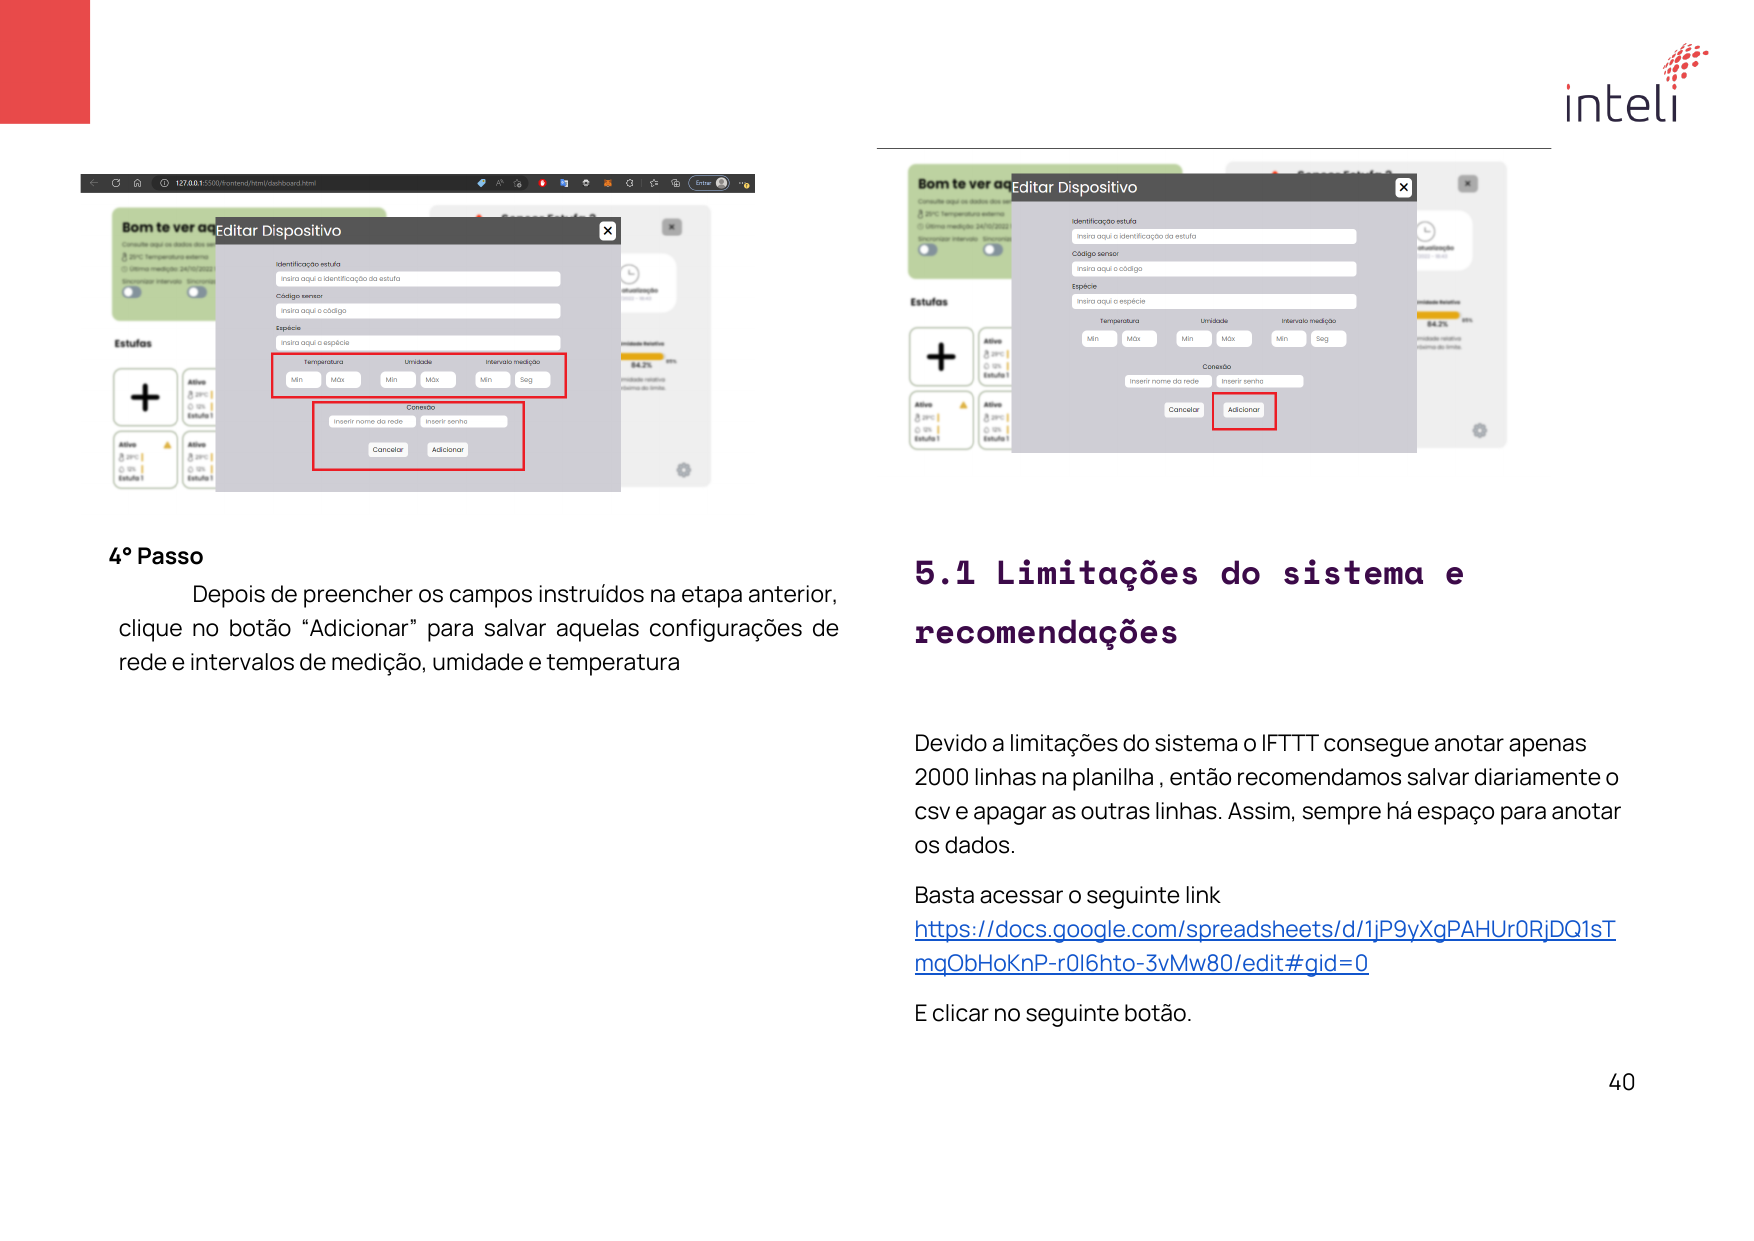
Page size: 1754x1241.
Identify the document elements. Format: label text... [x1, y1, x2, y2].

text Devido a limitações do sistema o IFTTT consegue anotar apenas 2000 linhas na planilha , então recomendamos salvar diariamente o csv e apagar as outras linhas. Assim, sempre há espaço para anotar os dados. [914, 727, 1636, 860]
picture [876, 148, 1552, 477]
subtitle 5.1 Limitações do sistema e recomendações [914, 529, 1636, 656]
picture [80, 174, 755, 515]
text E clicar no seguinte botão. [914, 997, 1636, 1029]
text Basta acessar o seguinte link https://docs.google.com/spreadsheets/d/1jP9yXgPAHUr0RjDQ1sTmqObHoKnP-r0I6hto-3vMw80/edit#gid=0 [914, 879, 1636, 978]
subtitle 4° Passo [81, 540, 839, 572]
picture [0, 0, 91, 124]
text Depois de preencher os campos instruídos na etapa anterior, clique no botão “Adicionar” para salvar aquelas configurações de rede e intervalos de medição, umidade e temperatura [118, 578, 839, 677]
picture [1566, 43, 1709, 122]
